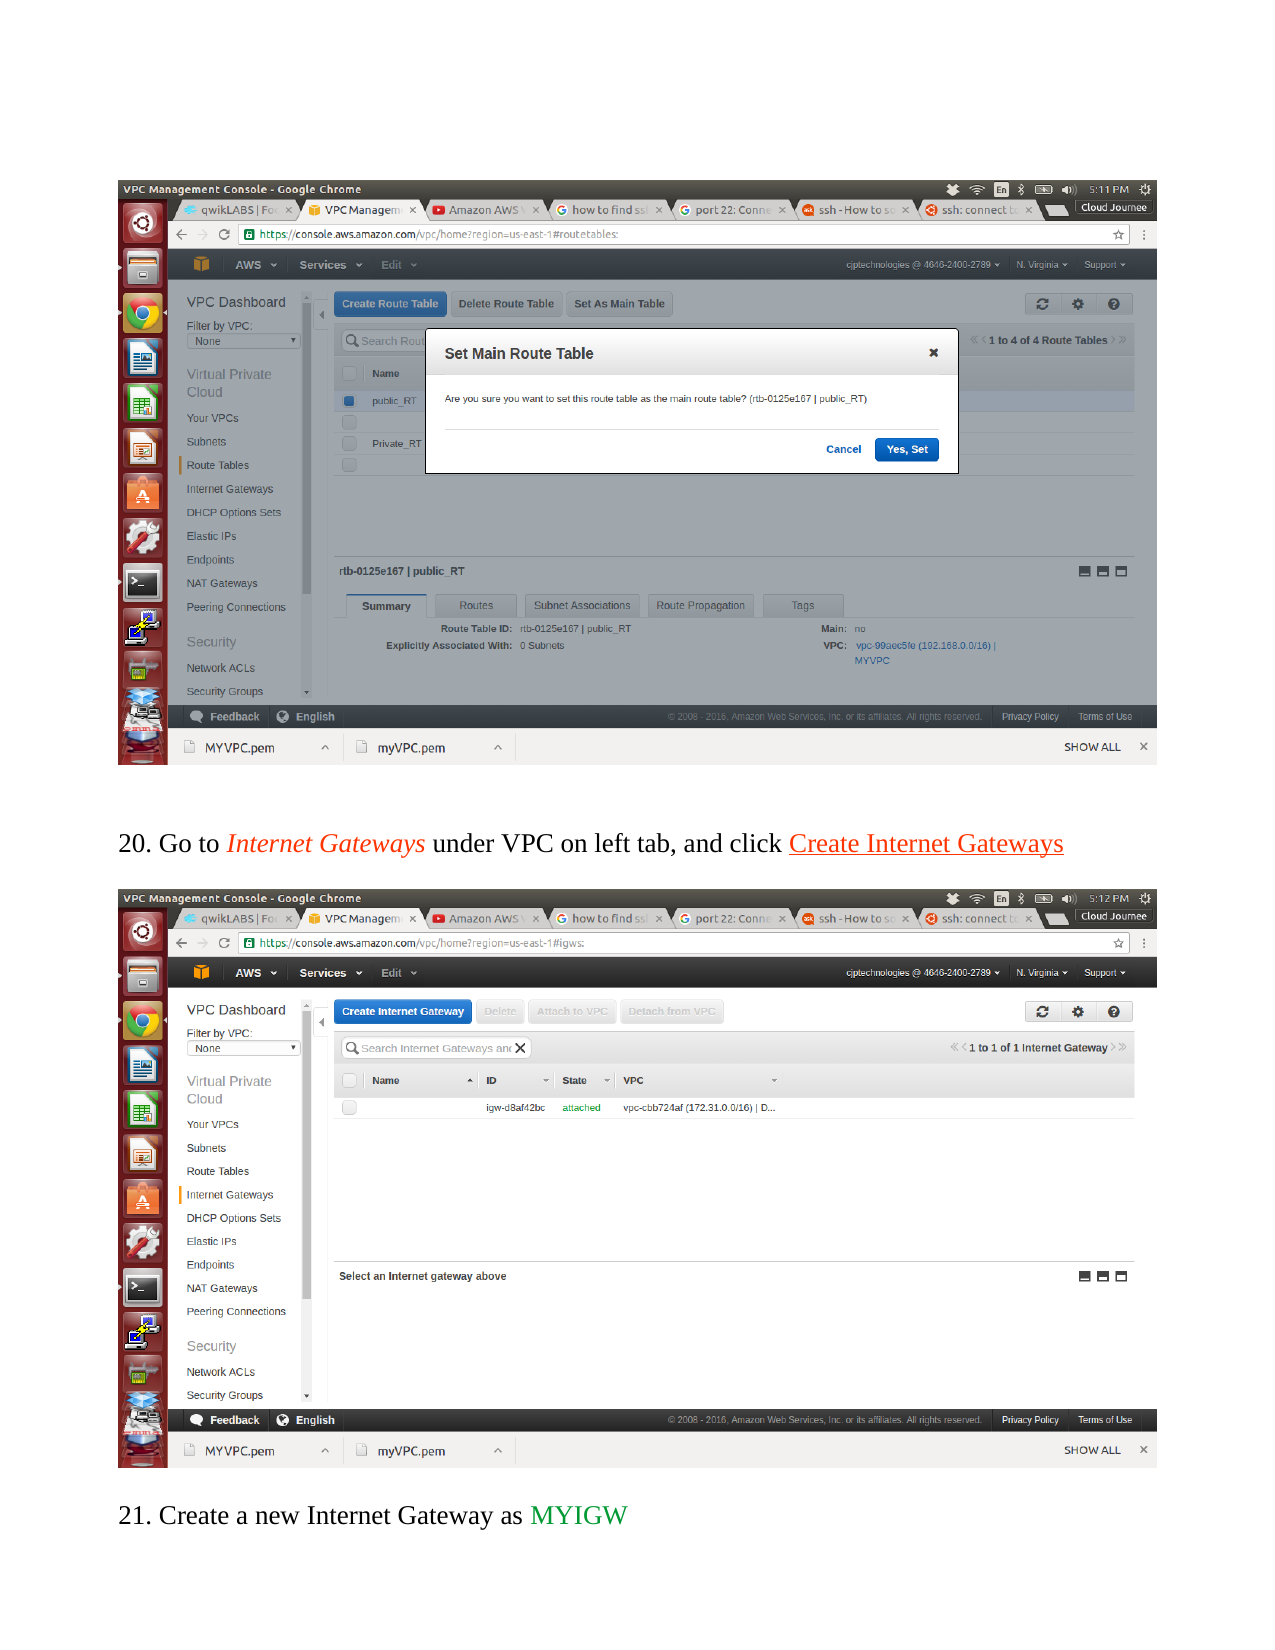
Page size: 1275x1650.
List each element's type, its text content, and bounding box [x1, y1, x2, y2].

picture [118, 180, 1157, 765]
text 21. Create a new Internet Gateway as MYIGW [118, 1499, 1157, 1530]
picture [118, 889, 1157, 1468]
text 20. Go to Internet Gateways under VPC on left tab, and click Create Internet Gateways [118, 827, 1157, 858]
